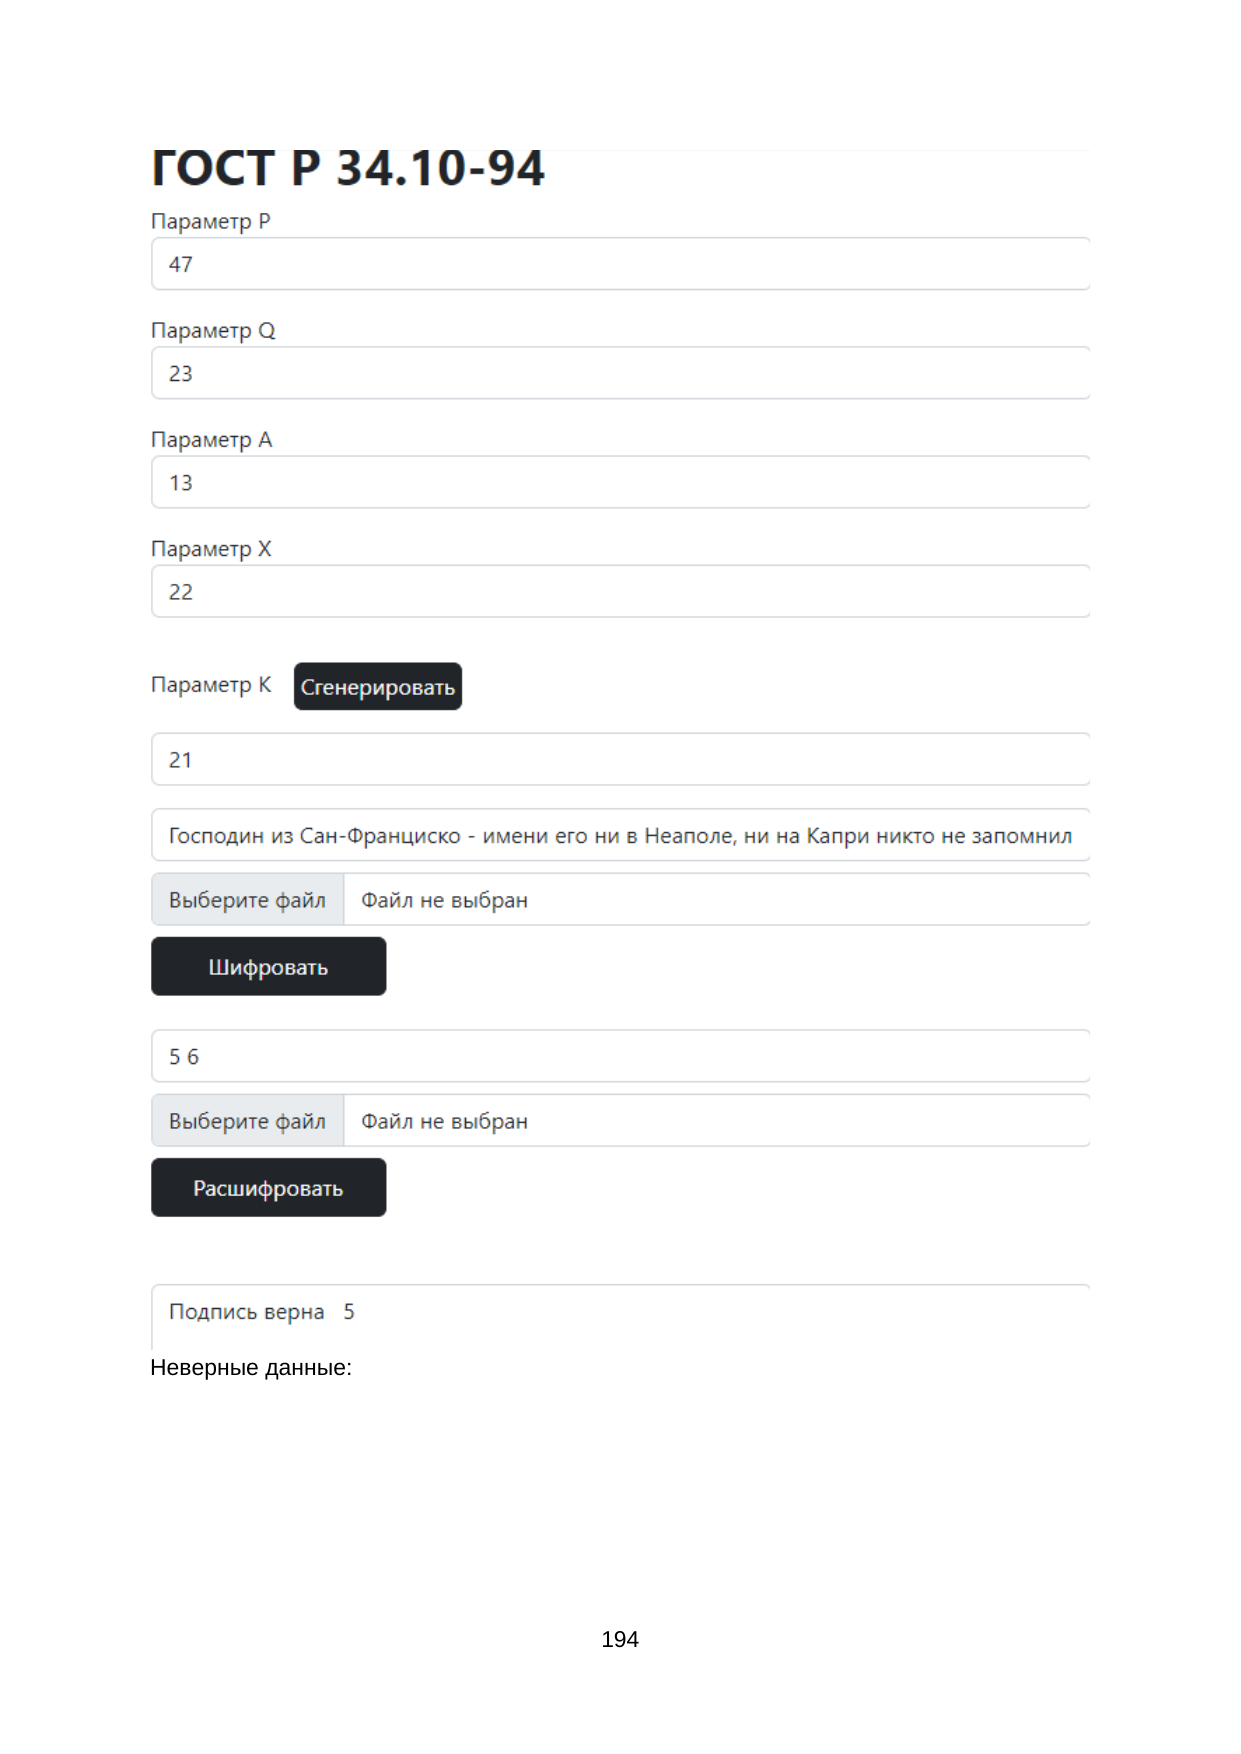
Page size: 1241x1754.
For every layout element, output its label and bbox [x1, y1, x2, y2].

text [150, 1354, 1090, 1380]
picture [150, 150, 1091, 1350]
